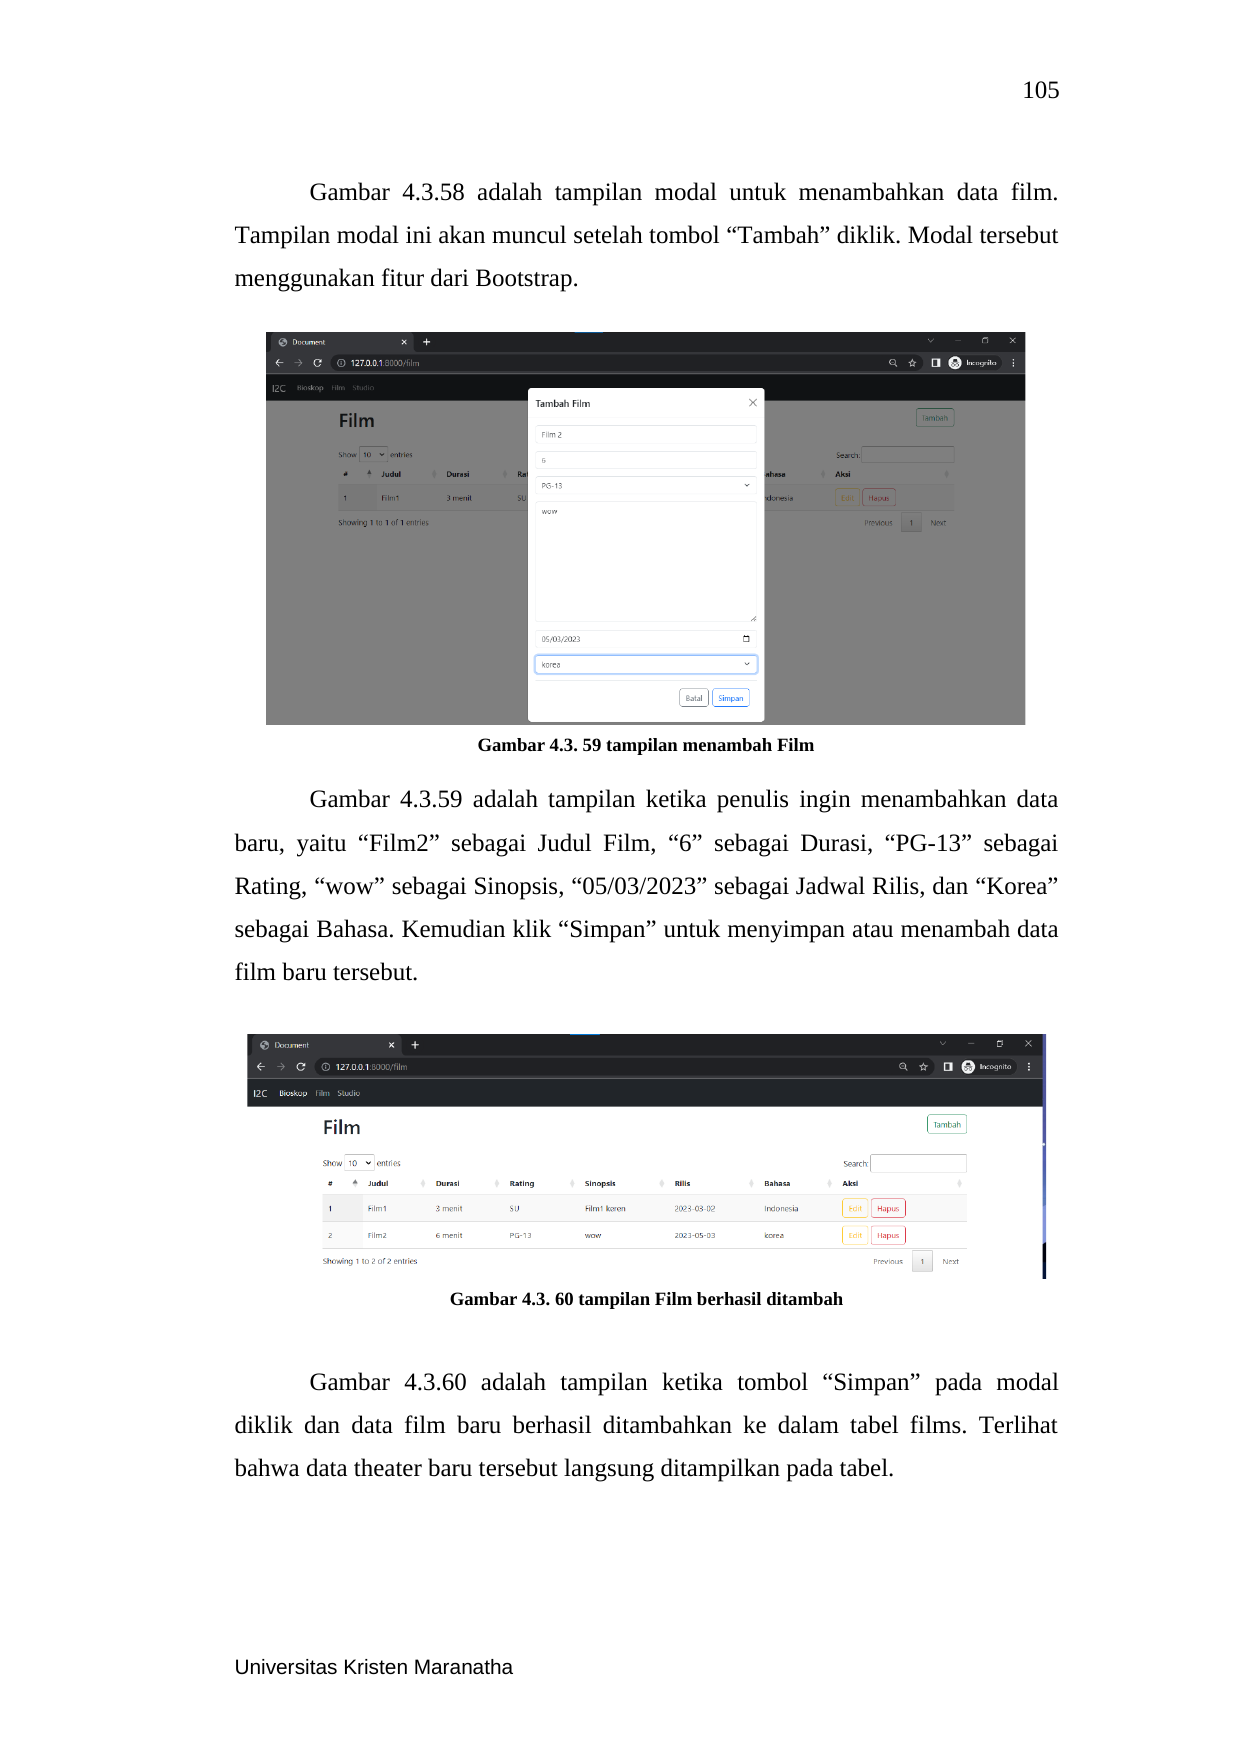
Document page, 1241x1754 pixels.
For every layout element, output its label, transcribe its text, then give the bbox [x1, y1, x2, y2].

text Gambar 4.3.58 adalah tampilan modal untuk menambahkan data film. Tampilan modal ini akan muncul setelah tombol “Tambah” diklik. Modal tersebut menggunakan fitur dari Bootstrap. [234, 177, 1059, 292]
picture [266, 332, 1026, 725]
picture [247, 1034, 1047, 1279]
text Gambar 4.3.60 adalah tampilan ketika tombol “Simpan” pada modal diklik dan data film baru berhasil ditambahkan ke dalam tabel films. Terlihat bahwa data theater baru tersebut langsung ditampilkan pada tabel. [234, 1367, 1059, 1482]
